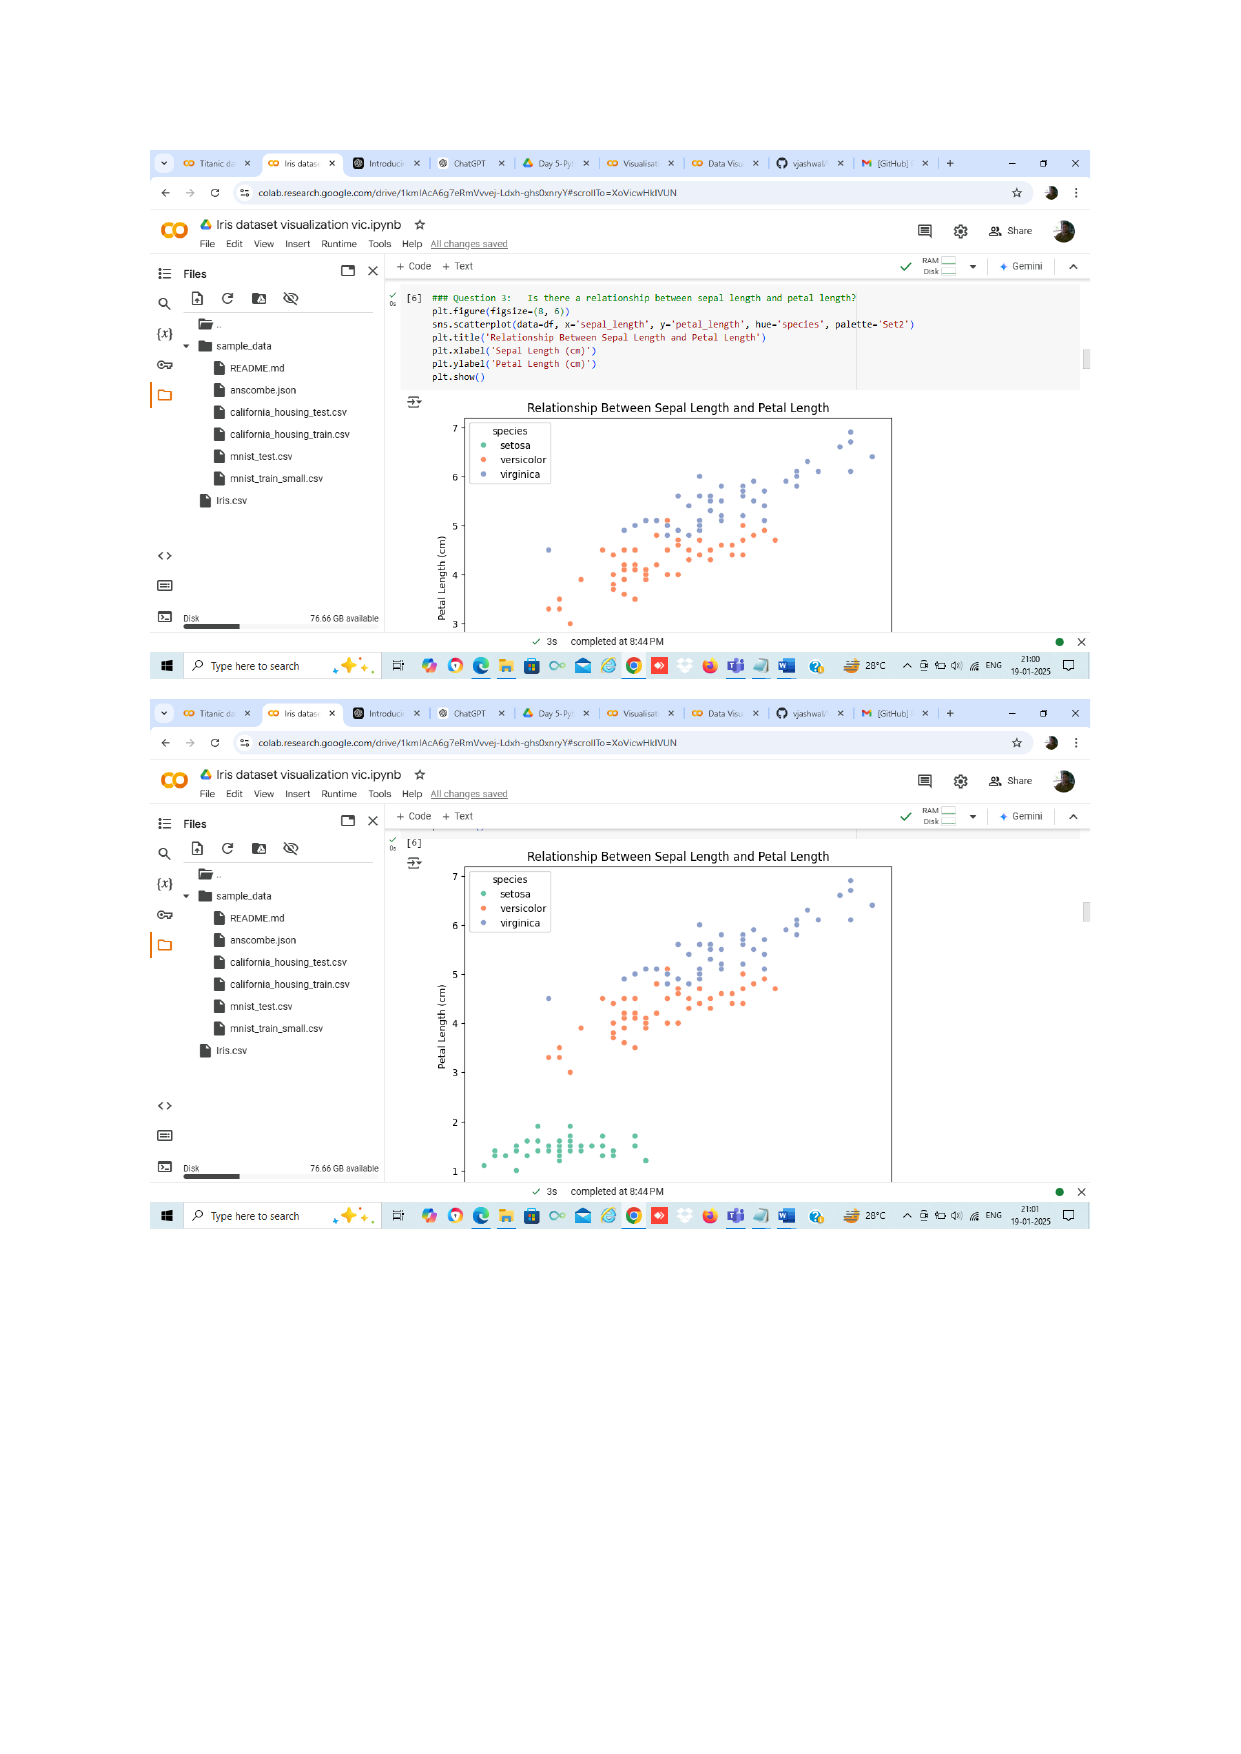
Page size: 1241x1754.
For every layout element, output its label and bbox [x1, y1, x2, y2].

picture [150, 699, 1091, 1229]
picture [150, 150, 1091, 679]
